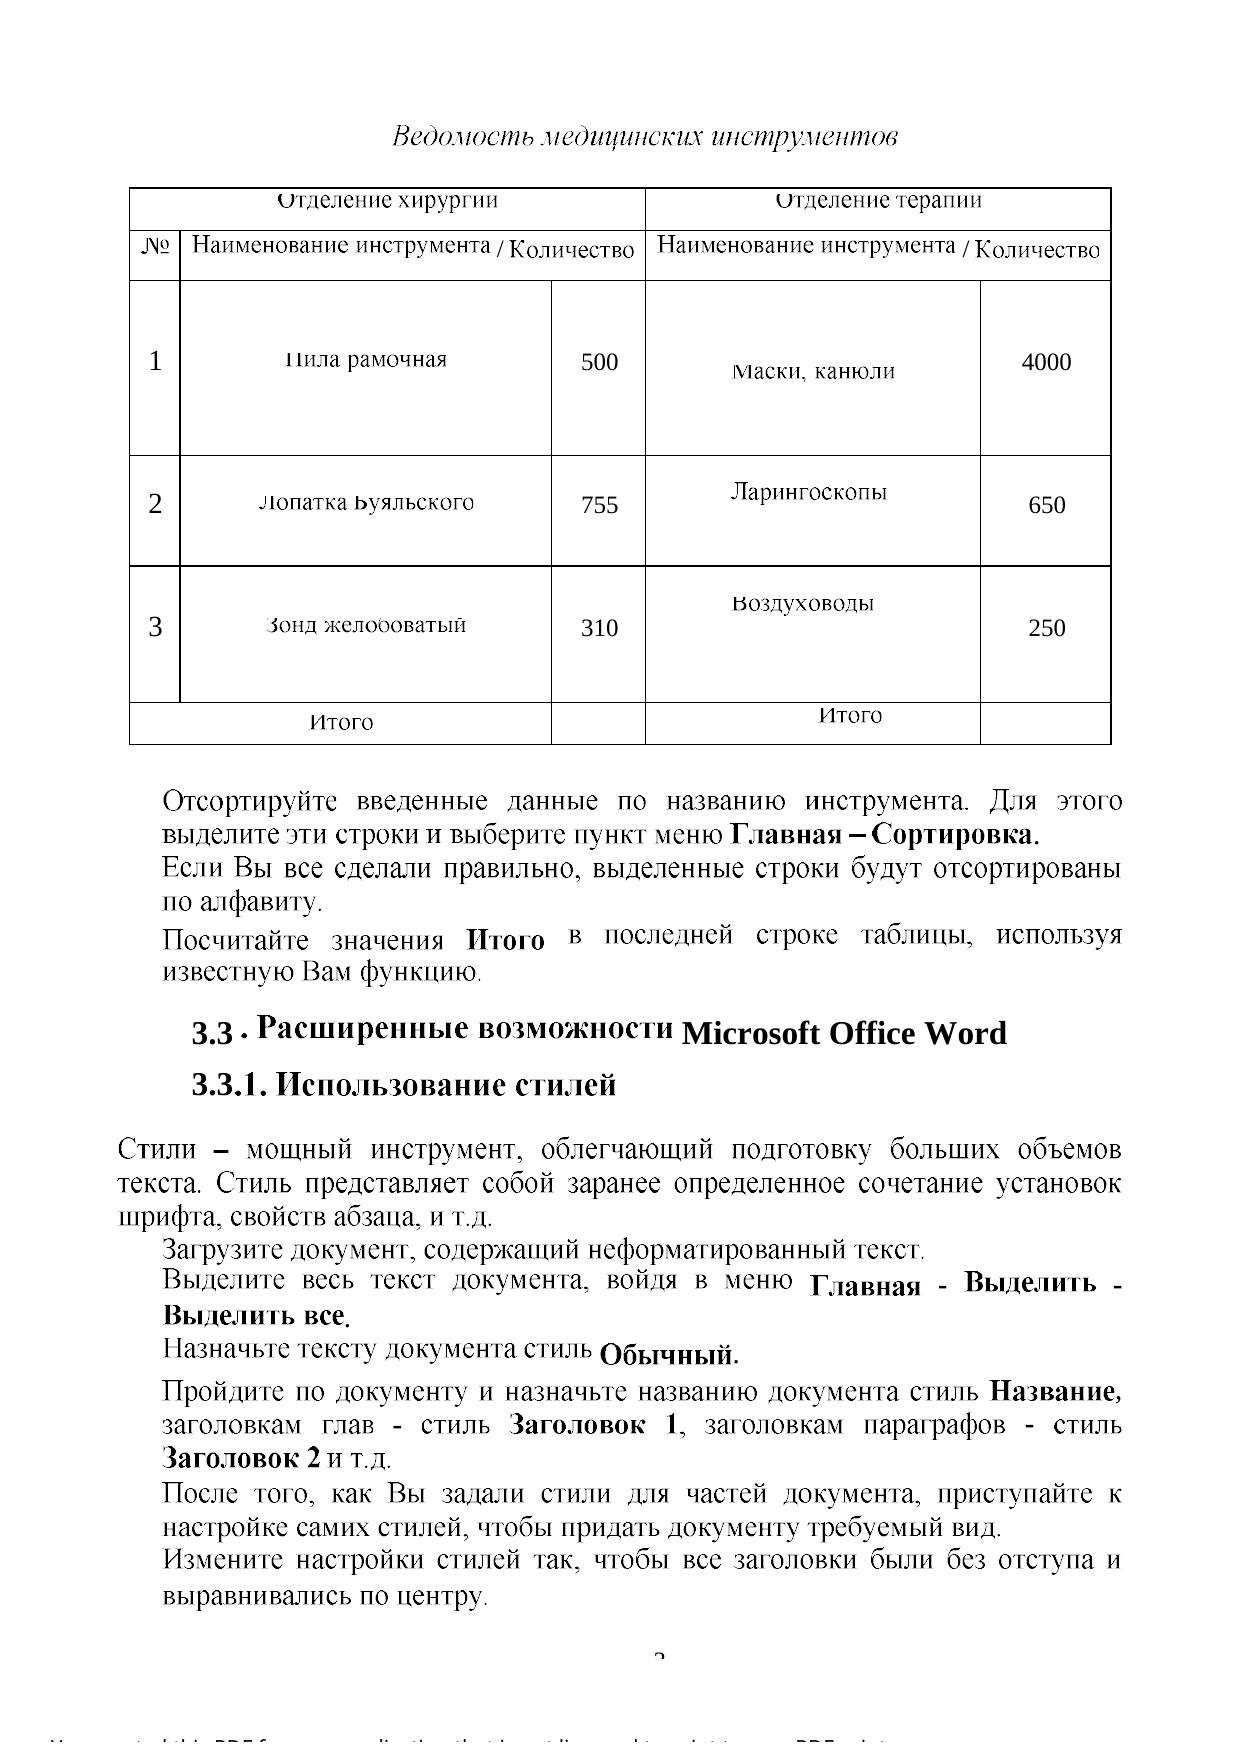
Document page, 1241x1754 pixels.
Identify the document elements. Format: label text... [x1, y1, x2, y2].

picture [776, 194, 982, 213]
text 3.3 [191, 1064, 1192, 1102]
picture [285, 353, 447, 372]
picture [118, 1137, 196, 1159]
picture [162, 1268, 792, 1295]
picture [872, 822, 1032, 850]
table_cell [130, 703, 551, 744]
picture [162, 1482, 1122, 1509]
picture [162, 929, 443, 950]
picture [989, 1380, 1115, 1401]
picture [162, 856, 252, 877]
picture [235, 1072, 616, 1096]
table_cell [646, 456, 980, 565]
picture [967, 929, 1122, 950]
picture [965, 789, 1122, 815]
picture [162, 1237, 924, 1265]
picture [162, 1338, 592, 1364]
picture [336, 829, 419, 850]
table_cell 4000 [981, 281, 1110, 454]
table_cell 3 [130, 567, 179, 701]
table_cell 250 [981, 567, 1110, 701]
picture [356, 795, 646, 813]
text - [1024, 1406, 1192, 1439]
table_cell [181, 456, 551, 565]
picture [162, 1380, 978, 1407]
table_cell 650 [981, 456, 1110, 565]
picture [141, 238, 169, 254]
table_cell [981, 703, 1110, 744]
table_cell [552, 703, 645, 744]
picture [1054, 1419, 1122, 1434]
picture [422, 1419, 490, 1434]
table_cell [646, 567, 980, 701]
table_cell [181, 281, 551, 454]
picture [253, 855, 1121, 884]
picture [163, 789, 337, 817]
picture [118, 1204, 491, 1232]
table_cell 2 [130, 456, 179, 565]
picture [818, 708, 882, 723]
picture [731, 365, 895, 383]
table_cell [646, 281, 980, 454]
picture [278, 194, 498, 213]
table_cell [646, 703, 980, 744]
picture [730, 823, 842, 844]
table_cell 755 [552, 456, 645, 565]
table_cell 500 [552, 281, 645, 454]
picture [162, 1590, 487, 1611]
text , [1115, 1372, 1192, 1406]
picture [259, 496, 474, 515]
picture [731, 597, 874, 616]
picture [327, 1453, 390, 1471]
picture [392, 125, 898, 152]
table_cell [130, 231, 179, 279]
picture [162, 889, 321, 917]
picture [162, 828, 279, 847]
picture [241, 1015, 673, 1045]
picture [246, 1136, 1121, 1165]
picture [162, 1547, 1121, 1575]
picture [657, 235, 956, 258]
picture [162, 1419, 373, 1434]
picture [192, 235, 491, 258]
picture [287, 829, 327, 844]
table_cell / [646, 231, 1110, 279]
picture [509, 1413, 677, 1434]
table_cell 310 [552, 567, 645, 701]
picture [266, 618, 466, 635]
picture [117, 1170, 1122, 1199]
table_header [130, 189, 645, 230]
picture [666, 795, 964, 816]
picture [162, 1305, 344, 1328]
table_cell 1 [130, 281, 179, 454]
picture [162, 1446, 320, 1468]
picture [309, 715, 373, 730]
table_cell [181, 567, 551, 701]
text . [162, 1301, 1192, 1335]
picture [162, 959, 481, 987]
picture [162, 1515, 1001, 1543]
picture [680, 1412, 1005, 1440]
table_header [646, 189, 1110, 230]
picture [426, 822, 722, 850]
picture [964, 1271, 1096, 1295]
picture [466, 929, 544, 950]
table_cell / [181, 231, 645, 279]
picture [568, 922, 966, 950]
